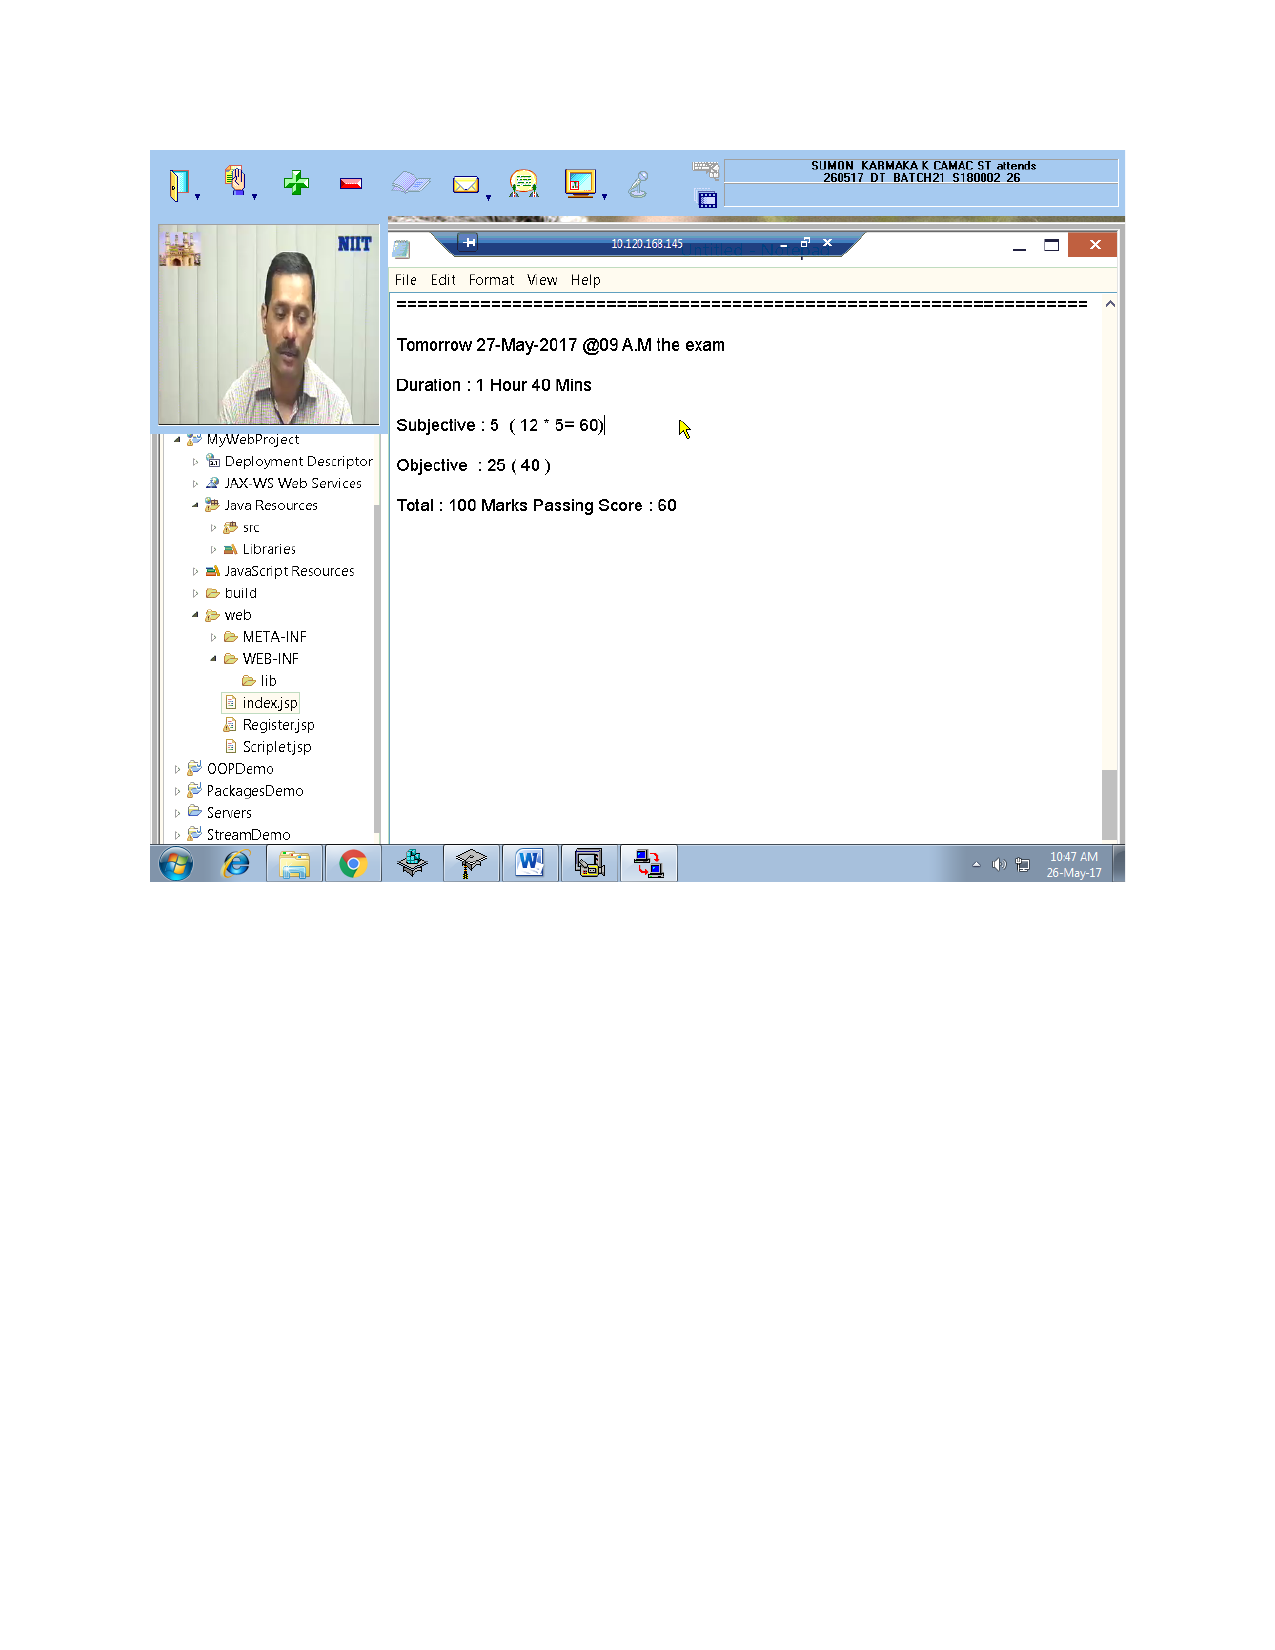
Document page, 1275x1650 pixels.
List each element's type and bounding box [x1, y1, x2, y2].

picture [150, 150, 1125, 882]
